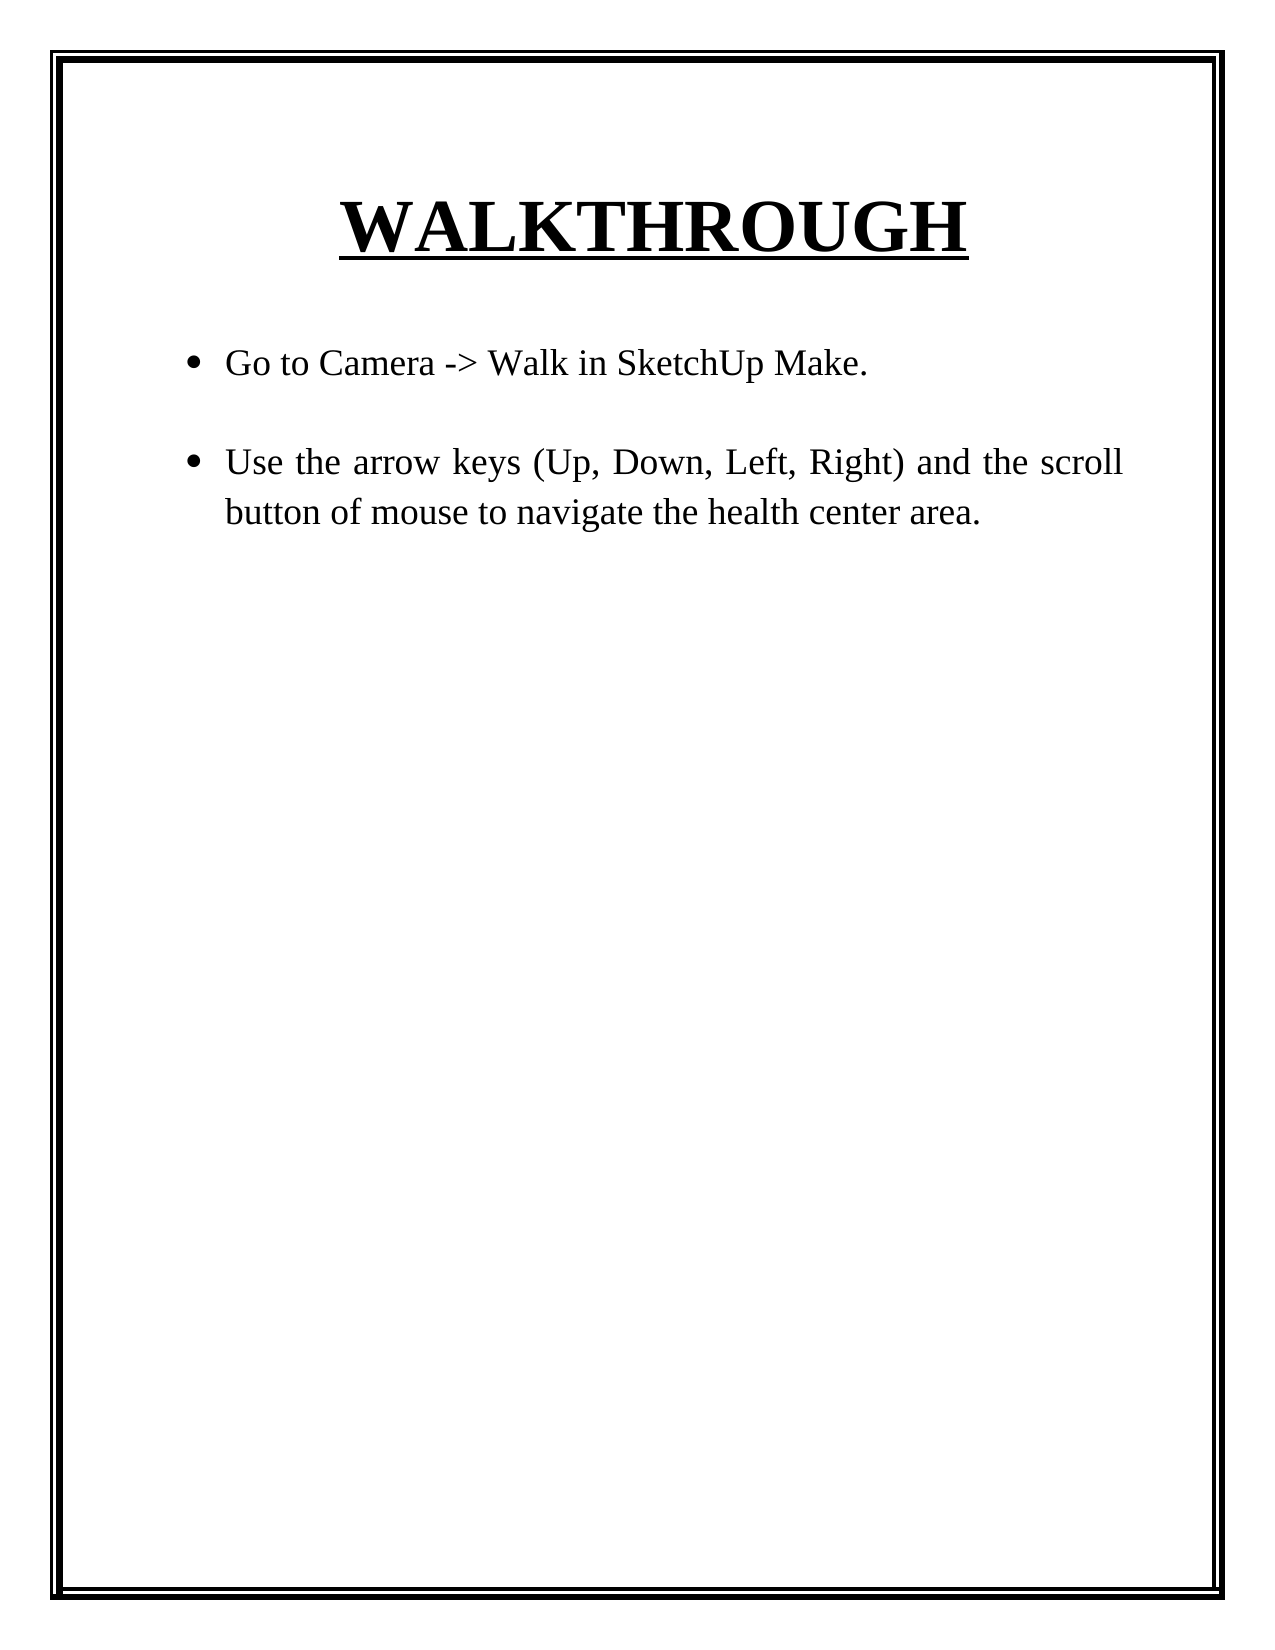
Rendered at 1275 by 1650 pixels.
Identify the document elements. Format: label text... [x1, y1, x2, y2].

list Go to Camera -> Walk in SketchUp Make. [187, 340, 1125, 383]
list Use the arrow keys (Up, Down, Left, Right) and the scroll button of mouse to navigate the health center area. [187, 439, 1125, 532]
